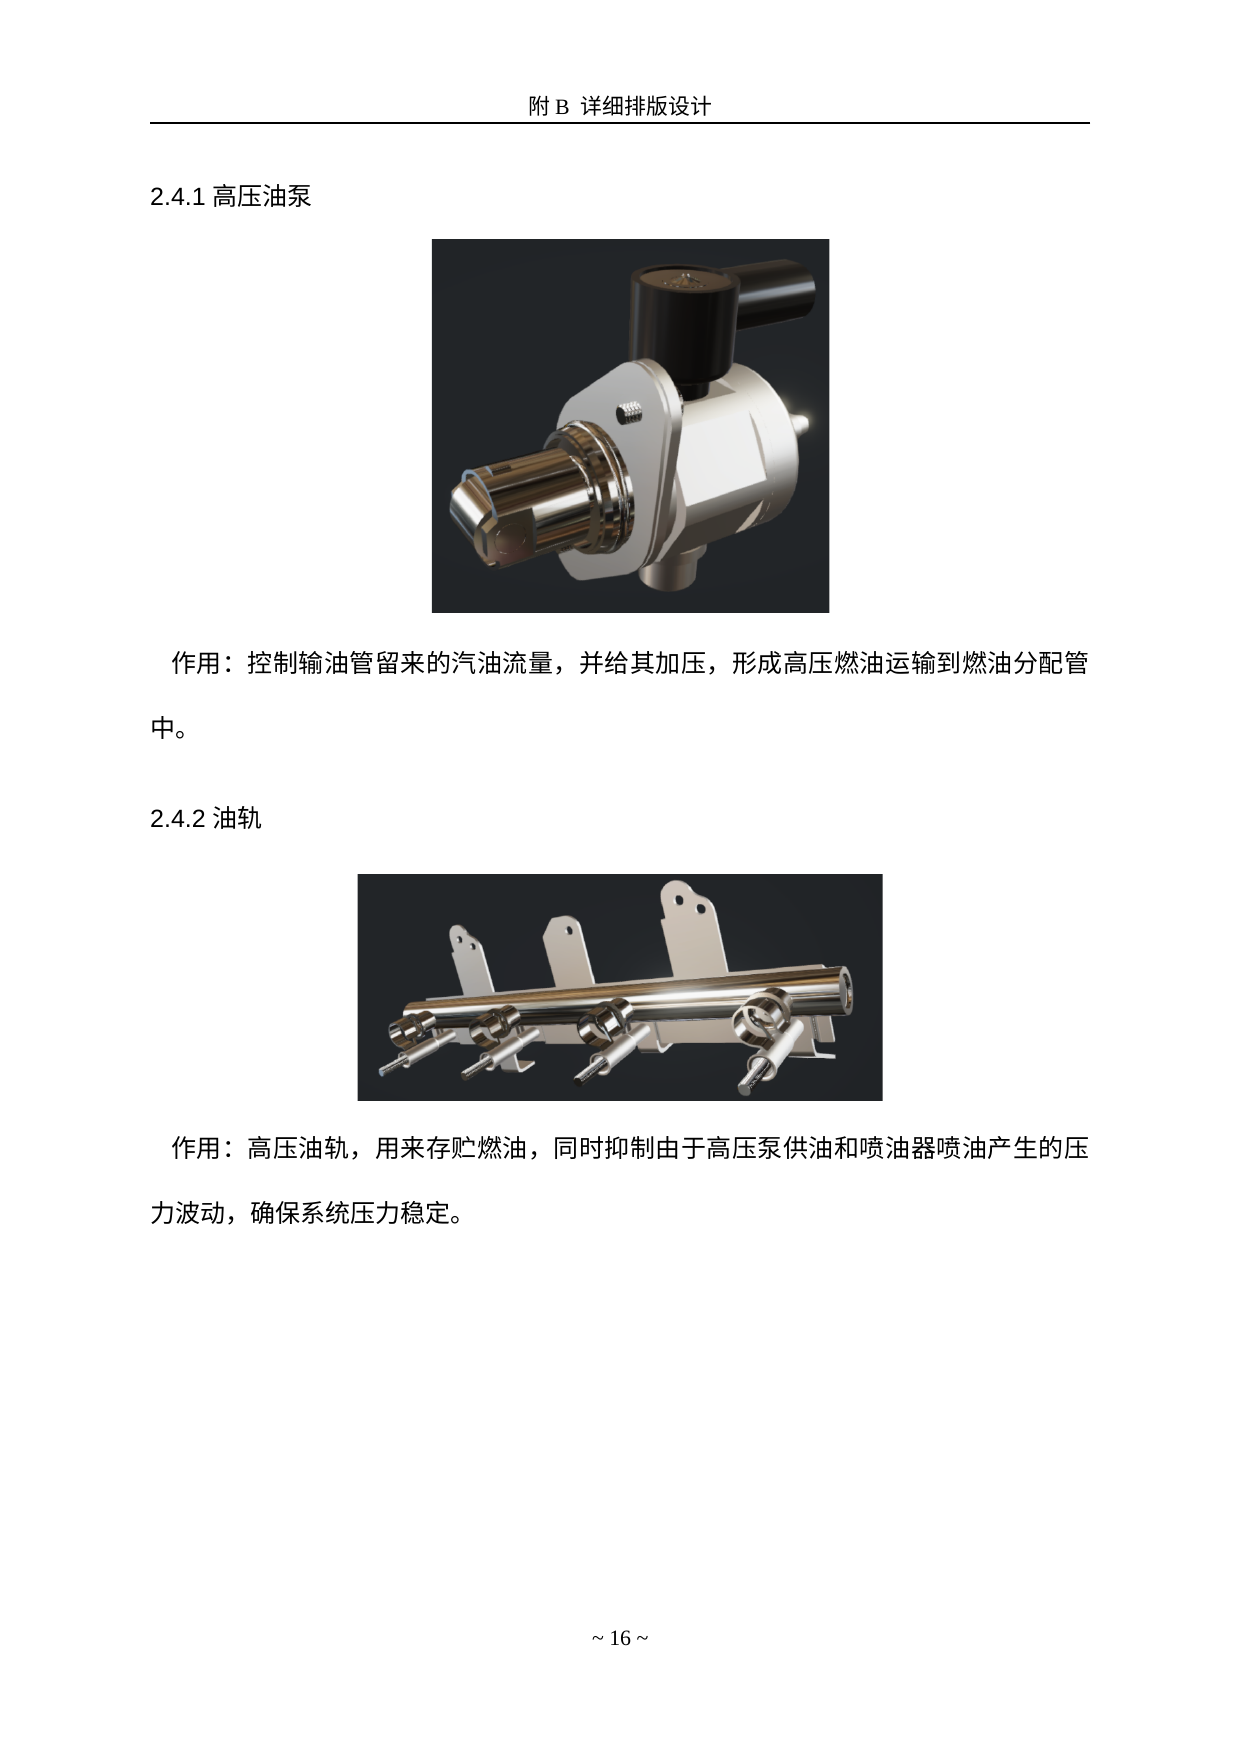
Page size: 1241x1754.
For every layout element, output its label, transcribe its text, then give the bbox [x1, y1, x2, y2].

picture [431, 239, 830, 613]
picture [357, 874, 883, 1101]
text 作用：控制输油管留来的汽油流量，并给其加压，形成高压燃油运输到燃油分配管中。 [150, 629, 1090, 759]
text 作用：高压油轨，用来存贮燃油，同时抑制由于高压泵供油和喷油器喷油产生的压力波动，确保系统压力稳定。 [150, 1114, 1090, 1244]
text 2.4.2 油轨 [150, 784, 1090, 849]
text 2.4.1 高压油泵 [150, 162, 1090, 227]
